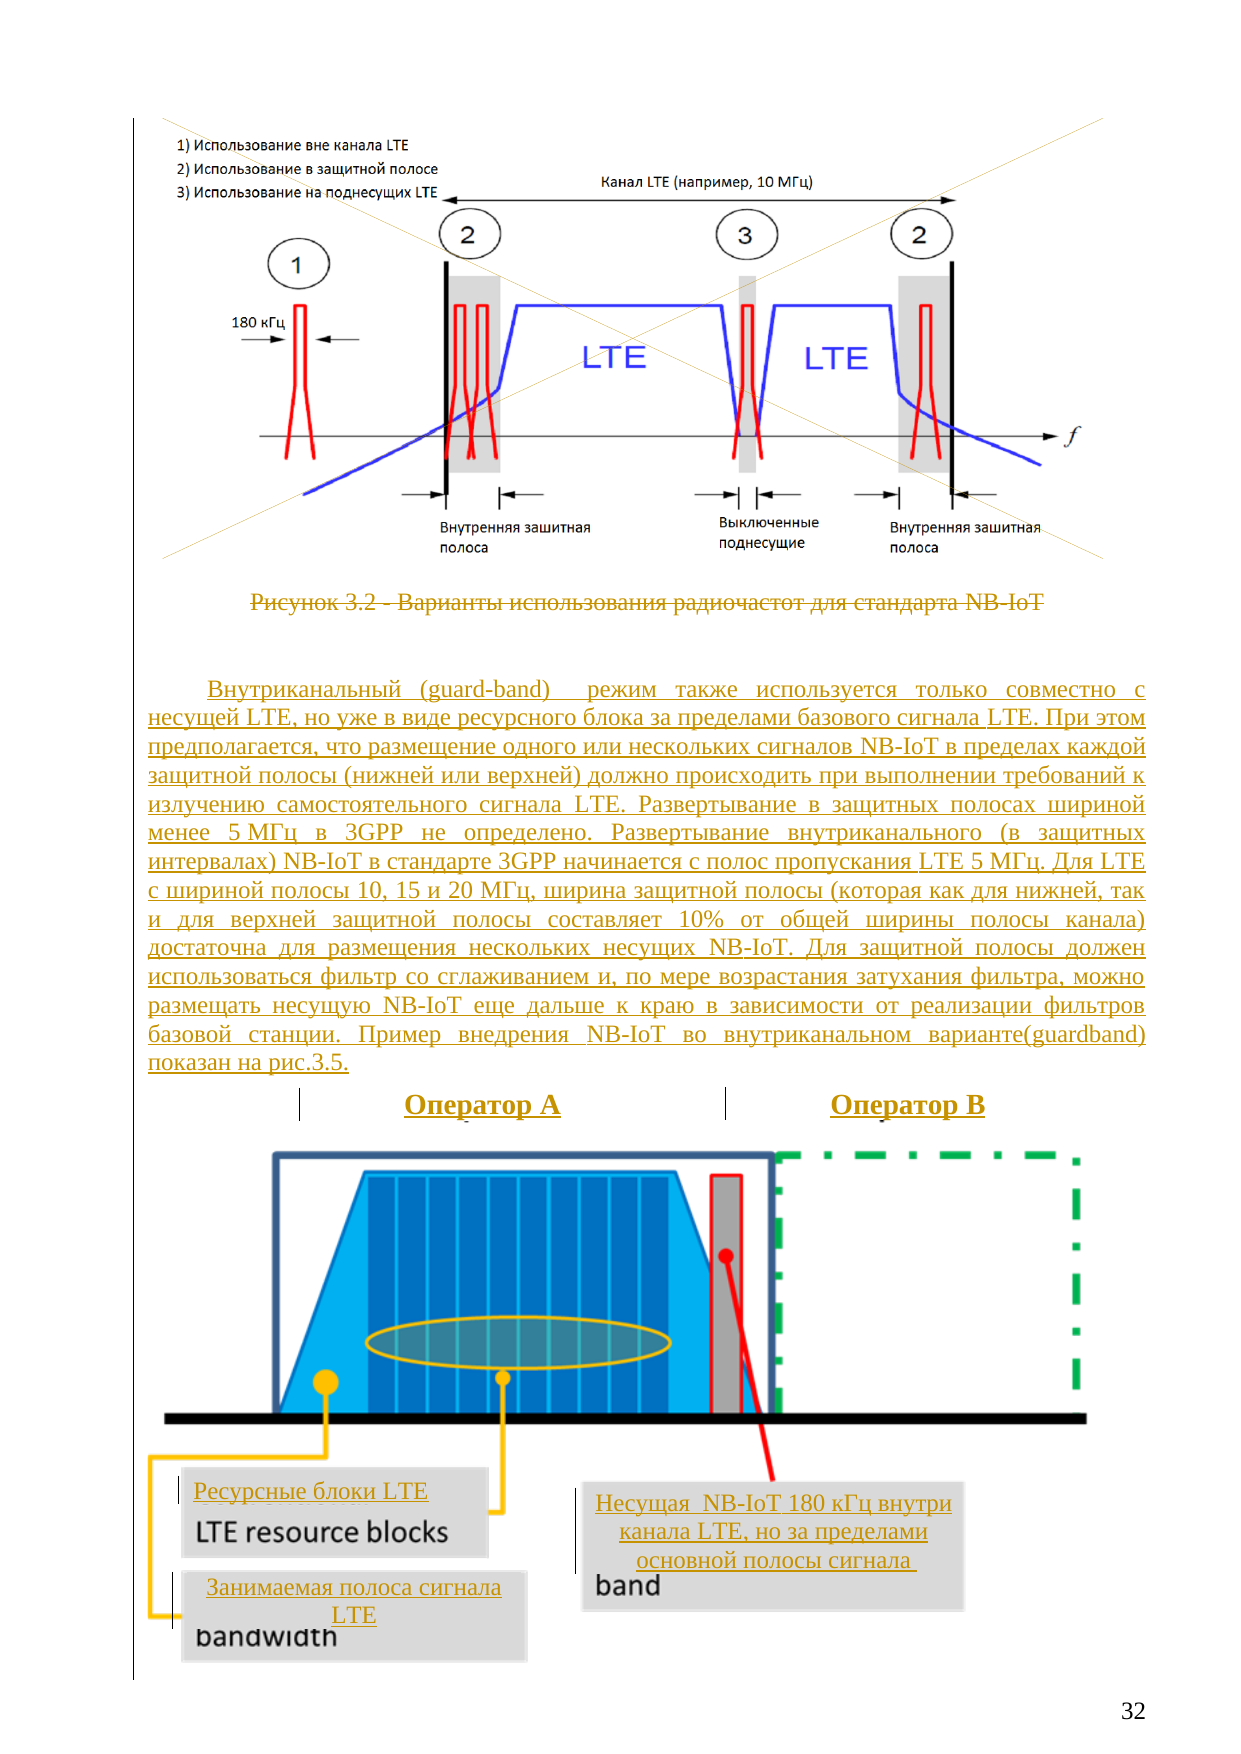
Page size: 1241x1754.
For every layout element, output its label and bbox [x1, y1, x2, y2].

picture [635, 119, 1104, 558]
picture [165, 118, 1100, 337]
picture [162, 119, 631, 558]
picture [147, 1076, 1137, 1675]
picture [165, 339, 1101, 559]
